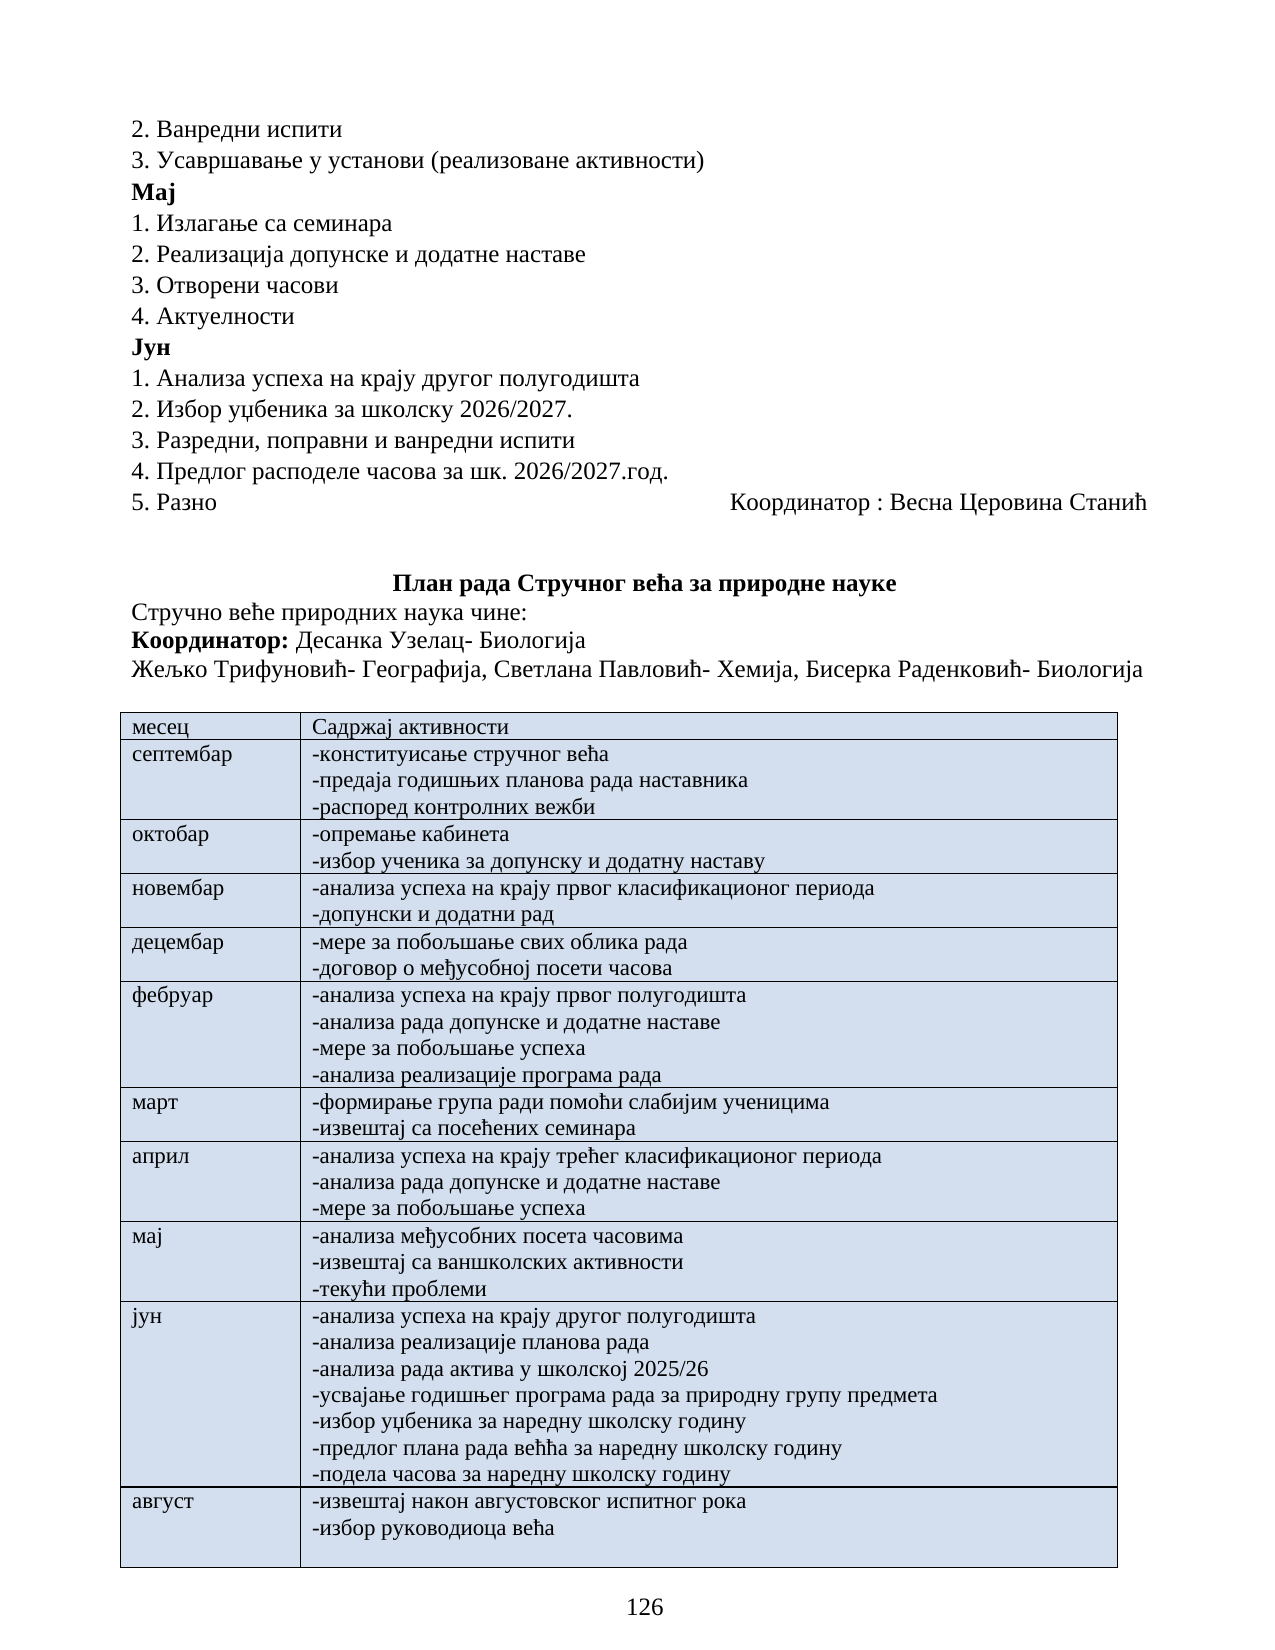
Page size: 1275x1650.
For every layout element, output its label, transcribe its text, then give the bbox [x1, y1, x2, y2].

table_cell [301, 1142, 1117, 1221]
text 1. Анализа успеха на крају другог полугодишта [131, 363, 1158, 392]
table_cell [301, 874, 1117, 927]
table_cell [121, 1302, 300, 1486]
text Јун [131, 332, 1158, 361]
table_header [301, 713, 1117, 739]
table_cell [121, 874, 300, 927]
text 3. Отворени часови [131, 270, 1158, 298]
text 4. Актуелности [131, 301, 1158, 329]
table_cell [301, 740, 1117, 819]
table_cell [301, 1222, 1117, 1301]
text 3. Усавршавање у установи (реализоване активности) [131, 146, 1158, 174]
subtitle План рада Стручног већа за природне науке [131, 568, 1158, 597]
text 3. Разредни, поправни и ванредни испити [131, 425, 1158, 454]
text Мај [131, 177, 1158, 205]
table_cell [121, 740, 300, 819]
text 4. Предлог расподеле часова за шк. 2026/2027.год. [131, 456, 1158, 485]
text 2. Избор уџбеника за школску 2026/2027. [131, 394, 1158, 423]
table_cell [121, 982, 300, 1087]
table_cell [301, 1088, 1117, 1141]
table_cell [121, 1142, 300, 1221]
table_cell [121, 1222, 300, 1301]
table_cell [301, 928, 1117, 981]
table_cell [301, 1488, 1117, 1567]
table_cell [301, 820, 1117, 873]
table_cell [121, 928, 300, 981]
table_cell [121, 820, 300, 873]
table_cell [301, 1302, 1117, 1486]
text 1. Излагање са семинара [131, 208, 1158, 236]
text 2. Реализација допунске и додатне наставе [131, 239, 1158, 267]
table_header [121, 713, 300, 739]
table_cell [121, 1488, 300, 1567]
text Координатор: Десанка Узелац- Биологија [131, 626, 1158, 654]
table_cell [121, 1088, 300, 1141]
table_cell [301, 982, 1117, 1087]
text Жељко Трифуновић- Географија, Светлана Павловић- Хемија, Бисерка Раденковић- Биологија [131, 654, 1158, 683]
text 5. Разно Координатор : Весна Церовина Станић [131, 487, 1158, 516]
text 2. Ванредни испити [131, 114, 1158, 143]
text Стручно веће природних наука чине: [131, 597, 1158, 626]
